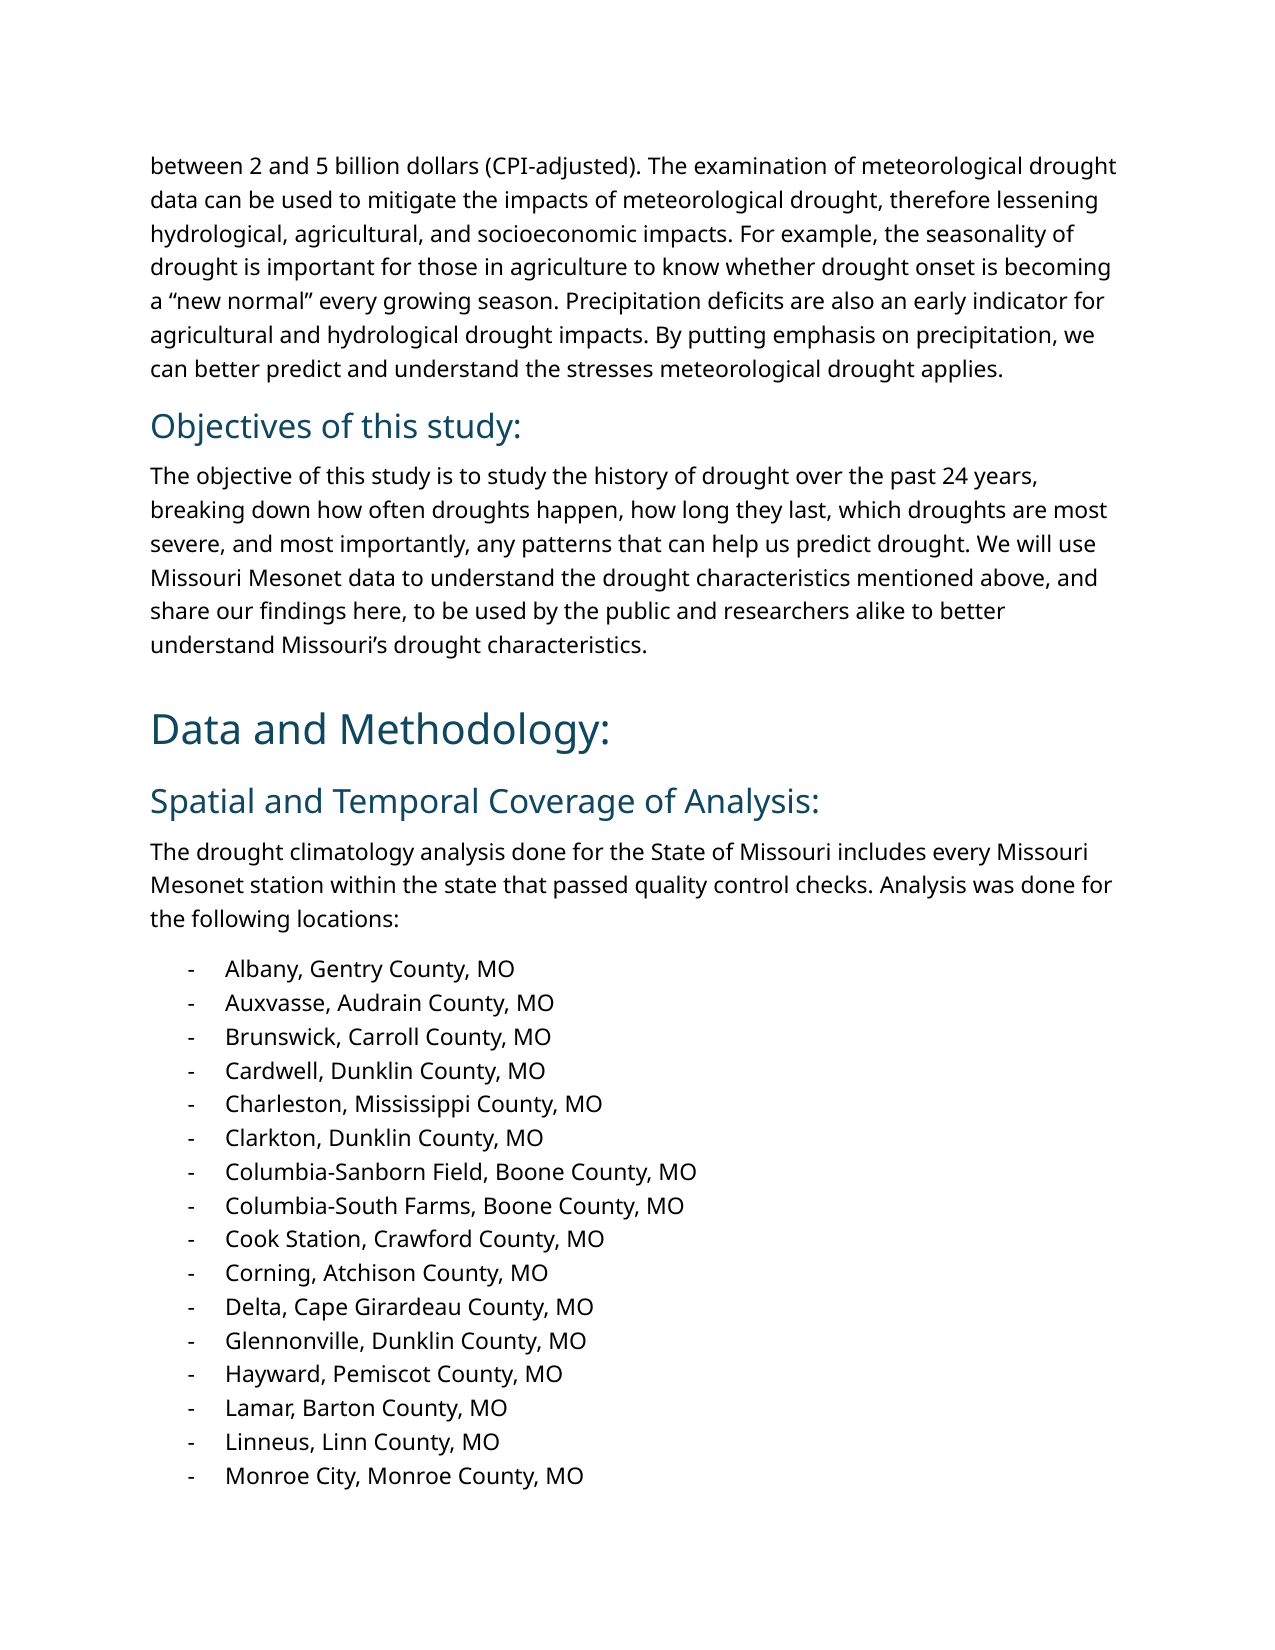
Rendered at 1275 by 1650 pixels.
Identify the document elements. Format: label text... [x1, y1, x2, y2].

subtitle Spatial and Temporal Coverage of Analysis: [150, 778, 1125, 823]
list Brunswick, Carroll County, MO [187, 1021, 1125, 1052]
subtitle Data and Methodology: [150, 700, 1125, 757]
list Clarkton, Dunklin County, MO [187, 1122, 1125, 1153]
list Auxvasse, Audrain County, MO [187, 987, 1125, 1018]
list Lamar, Barton County, MO [187, 1392, 1125, 1423]
list Columbia-Sanborn Field, Boone County, MO [187, 1156, 1125, 1187]
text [150, 150, 1125, 384]
list Delta, Cape Girardeau County, MO [187, 1291, 1125, 1322]
list Monroe City, Monroe County, MO [187, 1459, 1125, 1491]
list Cardwell, Dunklin County, MO [187, 1054, 1125, 1086]
list Glennonville, Dunklin County, MO [187, 1324, 1125, 1356]
text The objective of this study is to study the history of drought over the past 24 years, breaking down how often droughts happen, how long they last, which droughts are most severe, and most importantly, any patterns that can help us predict drought. We will use Missouri Mesonet data to understand the drought characteristics mentioned above, and share our findings here, to be used by the public and researchers alike to better understand Missouri’s drought characteristics. [150, 460, 1125, 660]
list Charleston, Mississippi County, MO [187, 1088, 1125, 1119]
list Columbia-South Farms, Boone County, MO [187, 1189, 1125, 1221]
text The drought climatology analysis done for the State of Missouri includes every Missouri Mesonet station within the state that passed quality control checks. Analysis was done for the following locations: [150, 835, 1125, 934]
list Cook Station, Crawford County, MO [187, 1223, 1125, 1254]
subtitle Objectives of this study: [150, 403, 1125, 448]
list Albany, Gentry County, MO [187, 953, 1125, 984]
list Linneus, Linn County, MO [187, 1426, 1125, 1457]
list Corning, Atchison County, MO [187, 1257, 1125, 1288]
list Hayward, Pemiscot County, MO [187, 1358, 1125, 1389]
